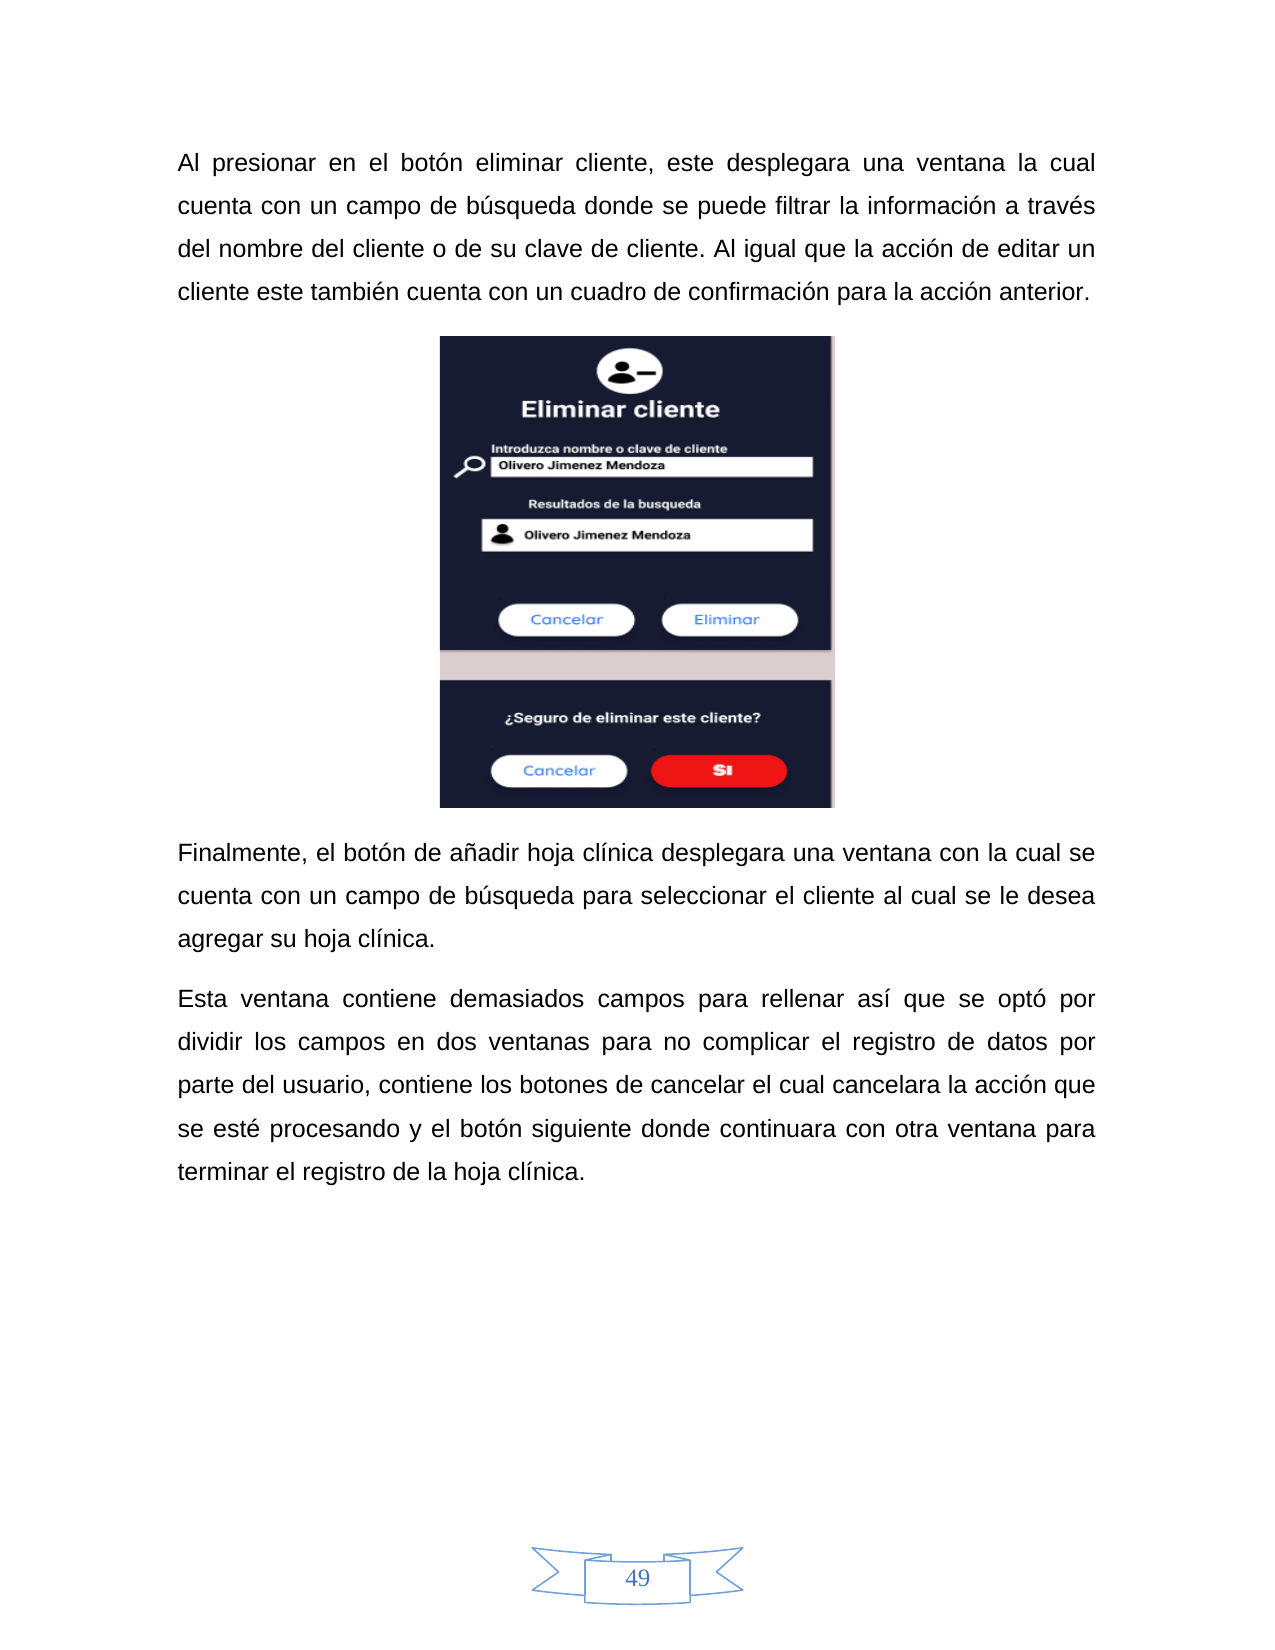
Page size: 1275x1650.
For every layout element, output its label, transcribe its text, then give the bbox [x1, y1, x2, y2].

picture [439, 336, 836, 808]
text Al presionar en el botón eliminar cliente, este desplegara una ventana la cual cuenta con un campo de búsqueda donde se puede filtrar la información a través del nombre del cliente o de su clave de cliente. Al igual que la acción de editar un cliente este también cuenta con un cuadro de confirmación para la acción anterior. [177, 148, 1098, 306]
text Finalmente, el botón de añadir hoja clínica desplegara una ventana con la cual se cuenta con un campo de búsqueda para seleccionar el cliente al cual se le desea agregar su hoja clínica. [177, 838, 1098, 953]
text Esta ventana contiene demasiados campos para rellenar así que se optó por dividir los campos en dos ventanas para no complicar el registro de datos por parte del usuario, contiene los botones de cancelar el cual cancelara la acción que se esté procesando y el botón siguiente donde continuara con otra ventana para terminar el registro de la hoja clínica. [177, 984, 1098, 1186]
